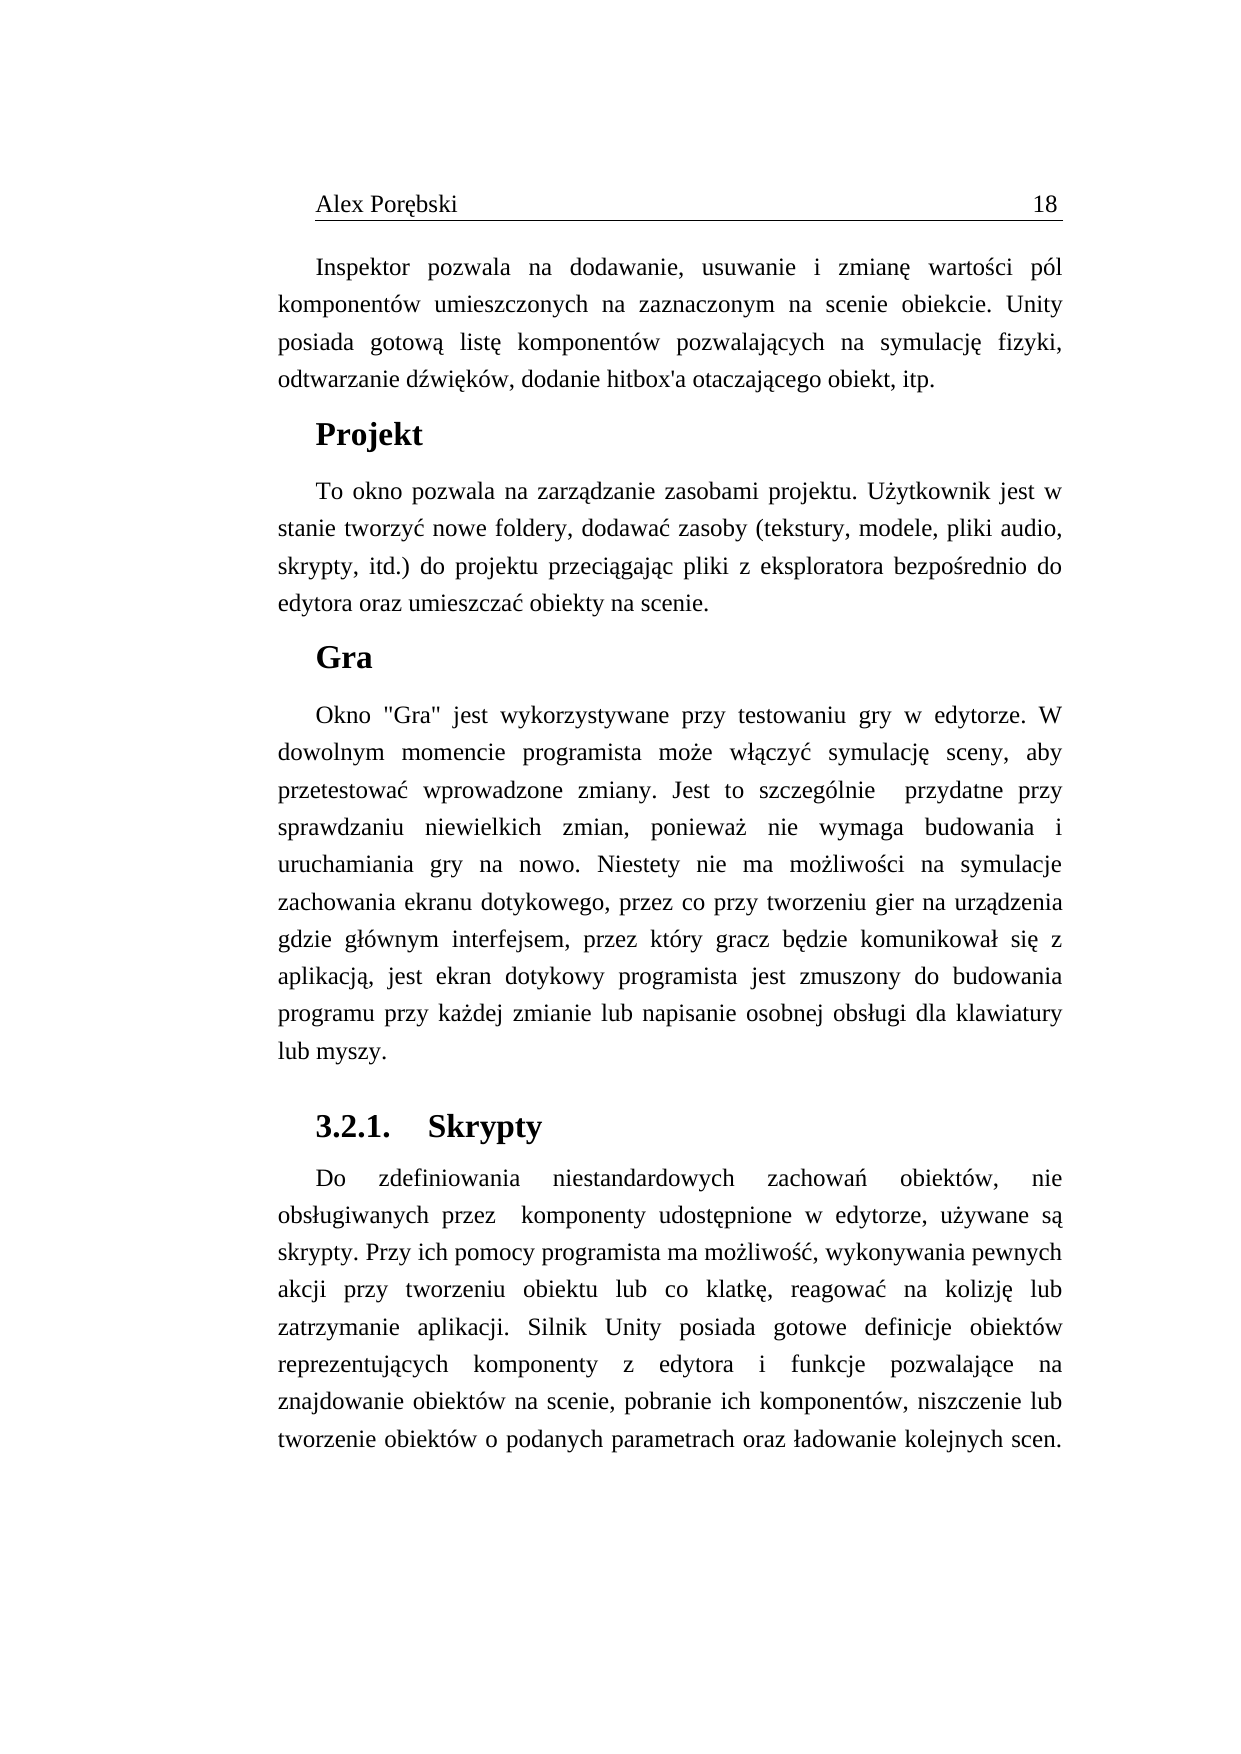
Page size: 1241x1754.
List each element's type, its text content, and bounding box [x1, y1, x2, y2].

text Gra [278, 638, 1063, 676]
text To okno pozwala na zarządzanie zasobami projektu. Użytkownik jest w stanie tworzyć nowe foldery, dodawać zasoby (tekstury, modele, pliki audio, skrypty, itd.) do projektu przeciągając pliki z eksploratora bezpośrednio do edytora oraz umieszczać obiekty na scenie. [278, 476, 1063, 617]
subtitle Skrypty [315, 1106, 1063, 1145]
text Okno "Gra" jest wykorzystywane przy testowaniu gry w edytorze. W dowolnym momencie programista może włączyć symulację sceny, aby przetestować wprowadzone zmiany. Jest to szczególnie przydatne przy sprawdzaniu niewielkich zmian, ponieważ nie wymaga budowania i uruchamiania gry na nowo. Niestety nie ma możliwości na symulacje zachowania ekranu dotykowego, przez co przy tworzeniu gier na urządzenia gdzie głównym interfejsem, przez który gracz będzie komunikował się z aplikacją, jest ekran dotykowy programista jest zmuszony do budowania programu przy każdej zmianie lub napisanie osobnej obsługi dla klawiatury lub myszy. [278, 700, 1063, 1064]
text Inspektor pozwala na dodawanie, usuwanie i zmianę wartości pól komponentów umieszczonych na zaznaczonym na scenie obiekcie. Unity posiada gotową listę komponentów pozwalających na symulację fizyki, odtwarzanie dźwięków, dodanie hitbox'a otaczającego obiekt, itp. [278, 252, 1063, 393]
text Projekt [278, 414, 1063, 452]
